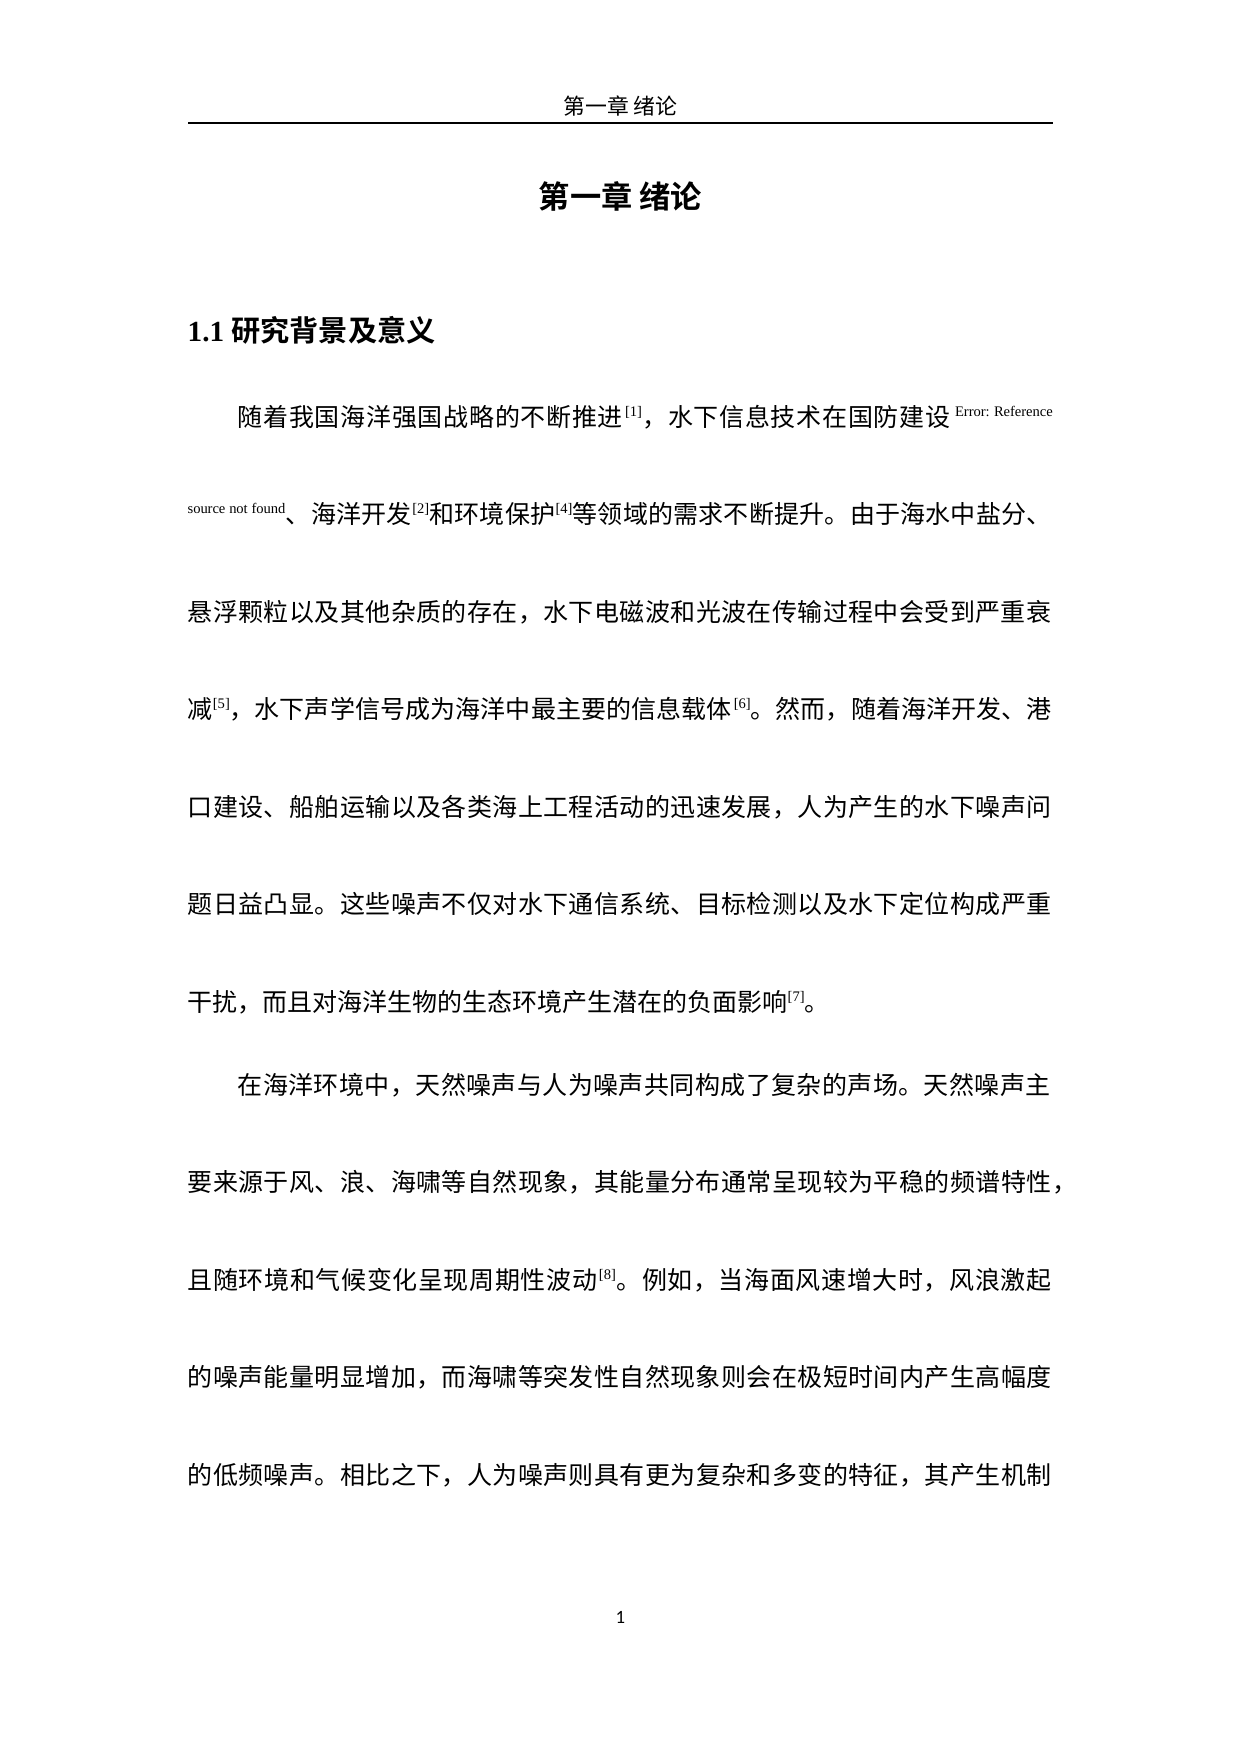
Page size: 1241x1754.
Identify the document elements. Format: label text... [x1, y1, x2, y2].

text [187, 1051, 1053, 1506]
text 1.1 研究背景及意义 [187, 296, 1053, 361]
text 第一章 绪论 [187, 162, 1053, 227]
